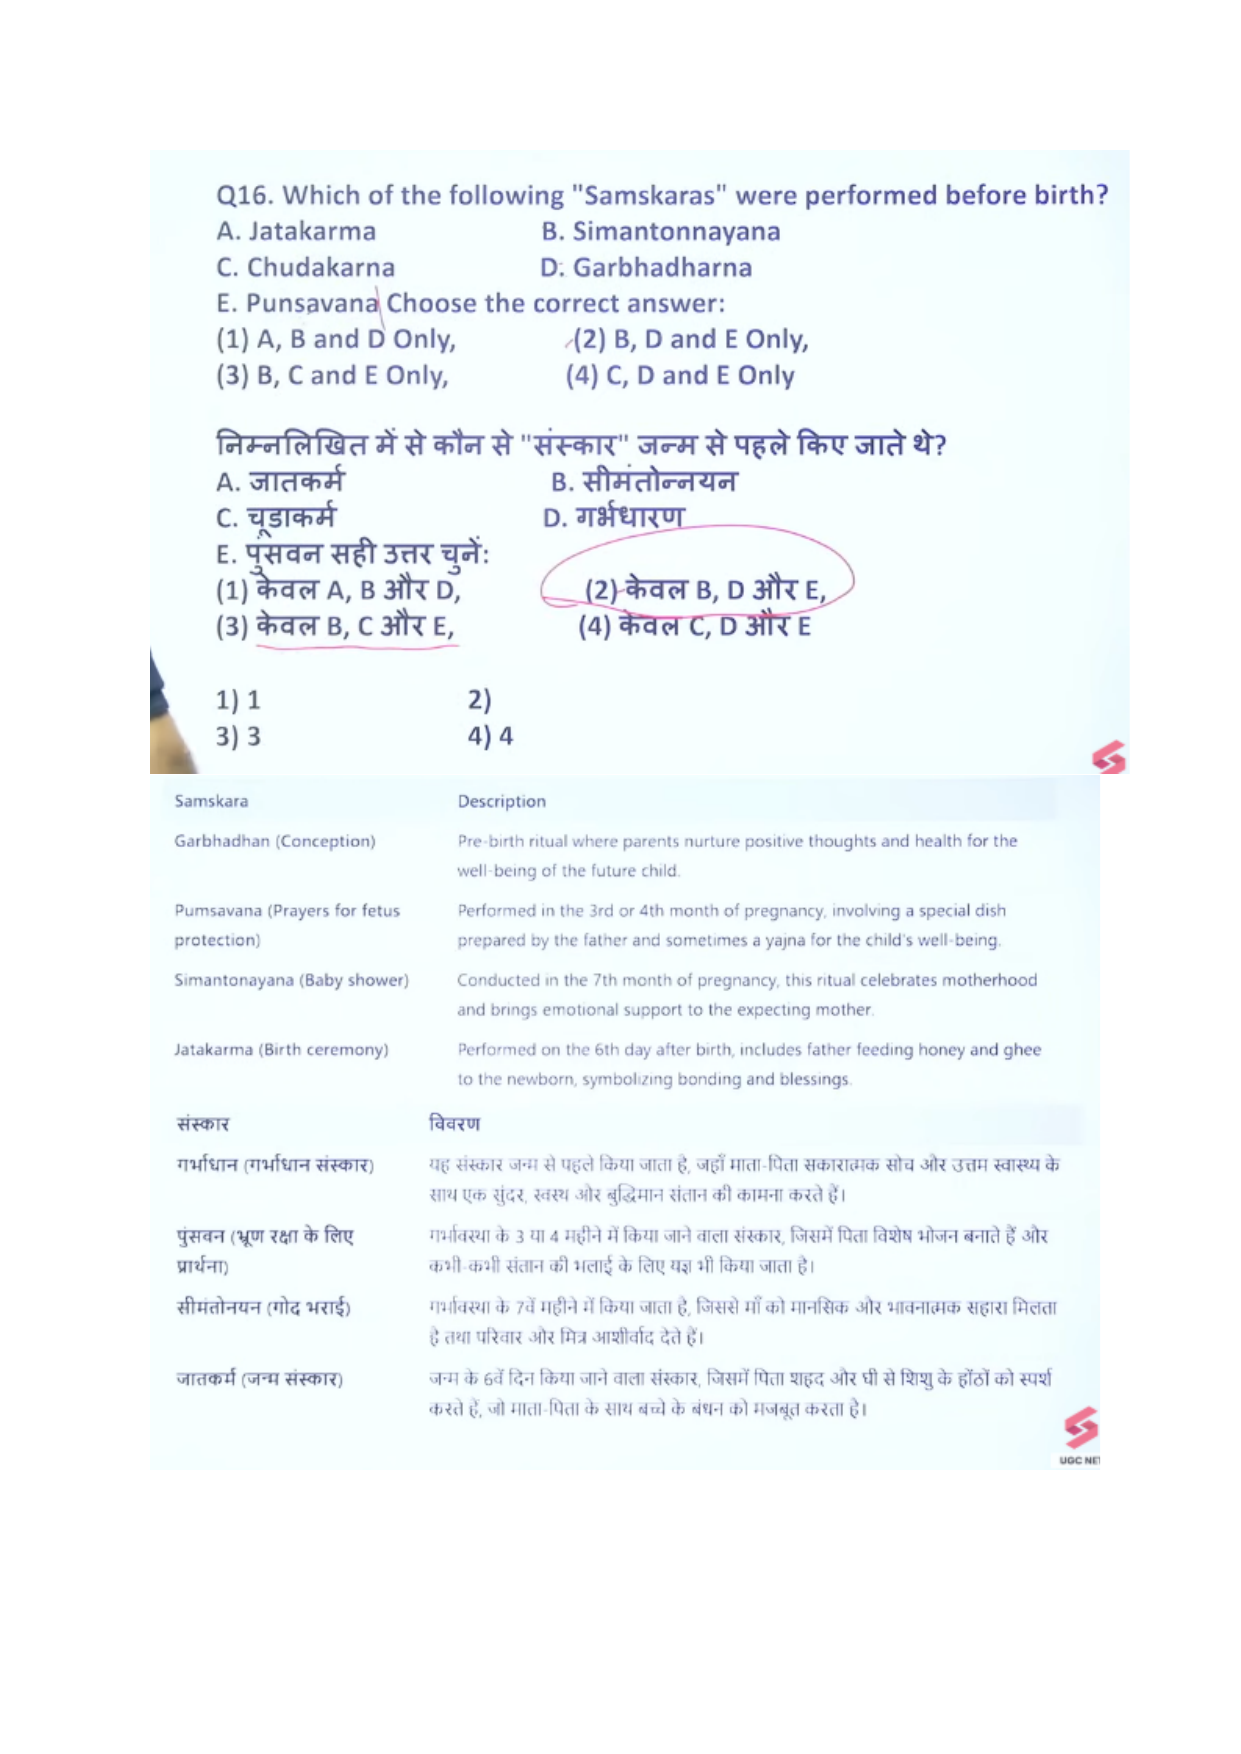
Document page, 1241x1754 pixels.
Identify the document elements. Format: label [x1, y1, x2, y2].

picture [150, 150, 1130, 774]
picture [150, 775, 1100, 1470]
